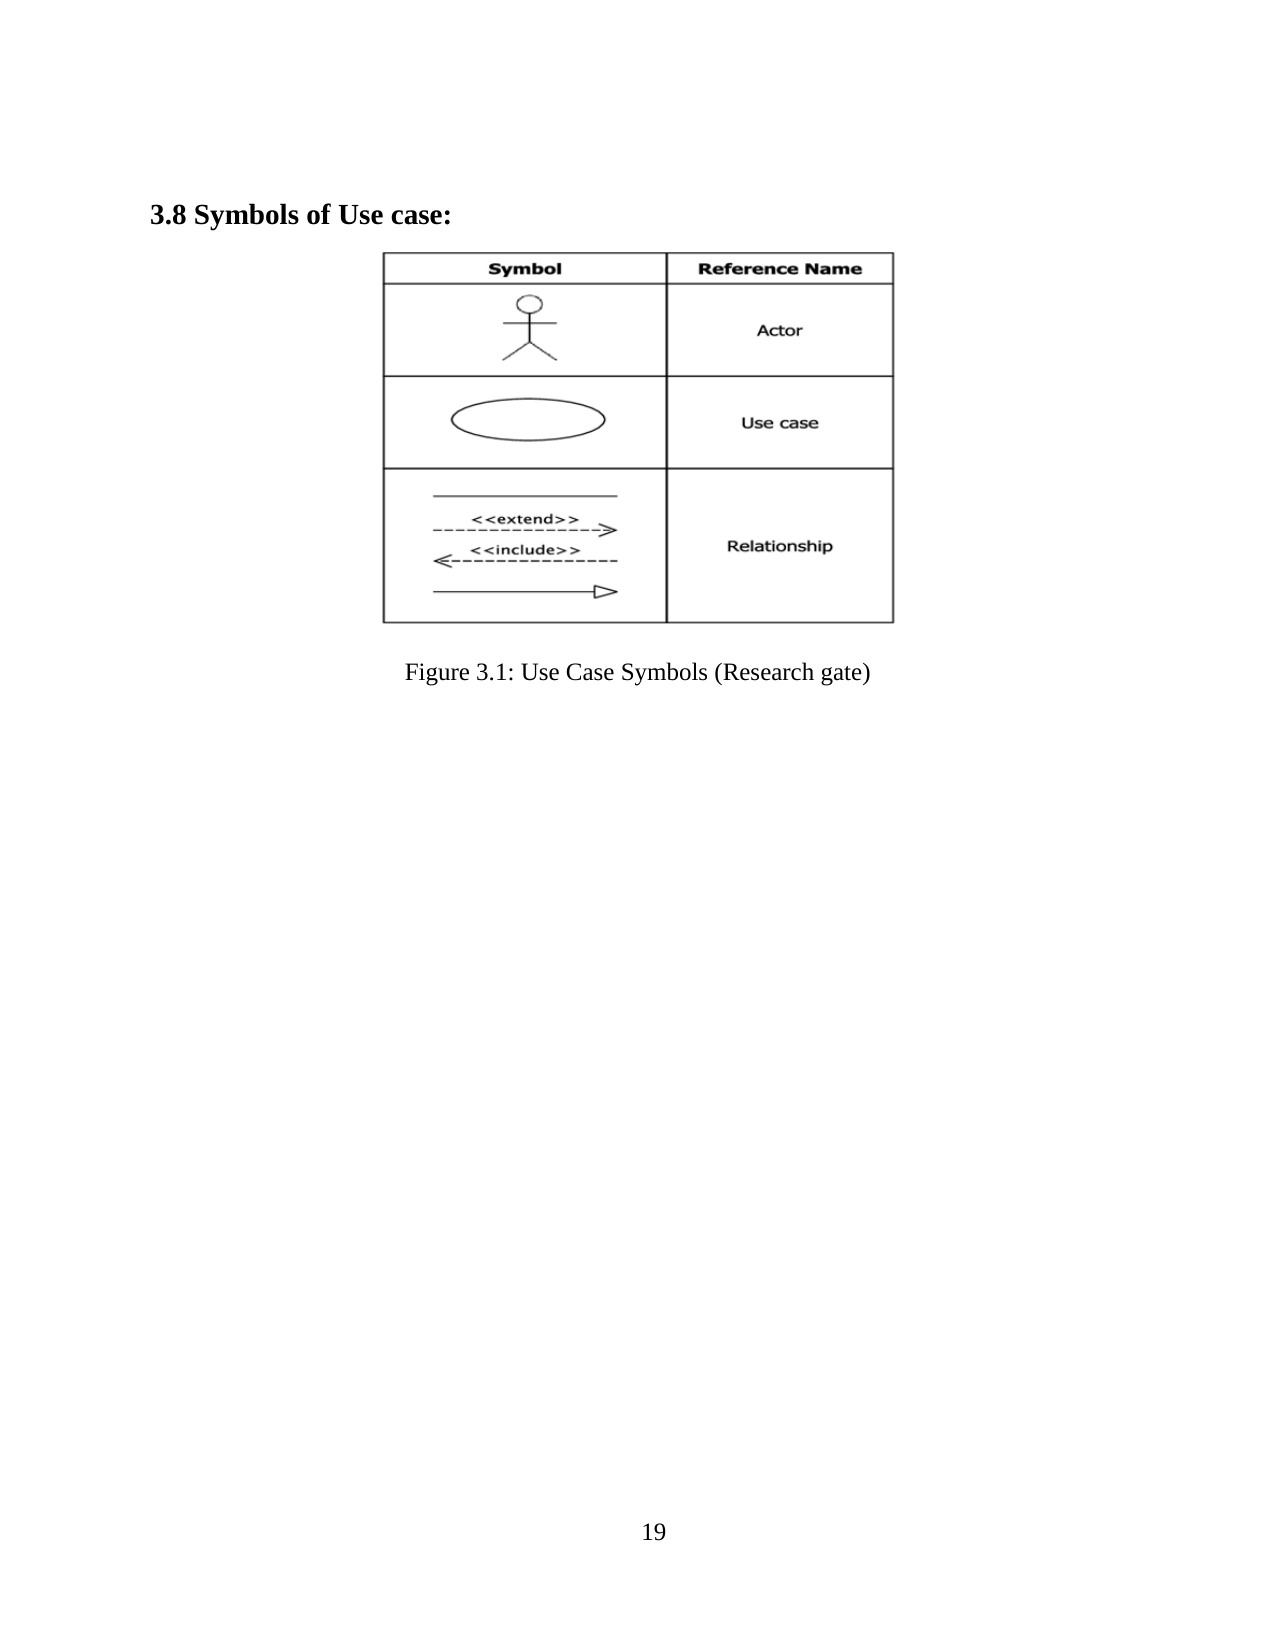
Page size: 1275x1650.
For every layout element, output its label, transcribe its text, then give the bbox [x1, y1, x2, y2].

picture [376, 247, 900, 632]
text Figure 3.1: Use Case Symbols (Research gate) [150, 657, 1125, 686]
subtitle 3.8 Symbols of Use case: [150, 197, 1125, 231]
